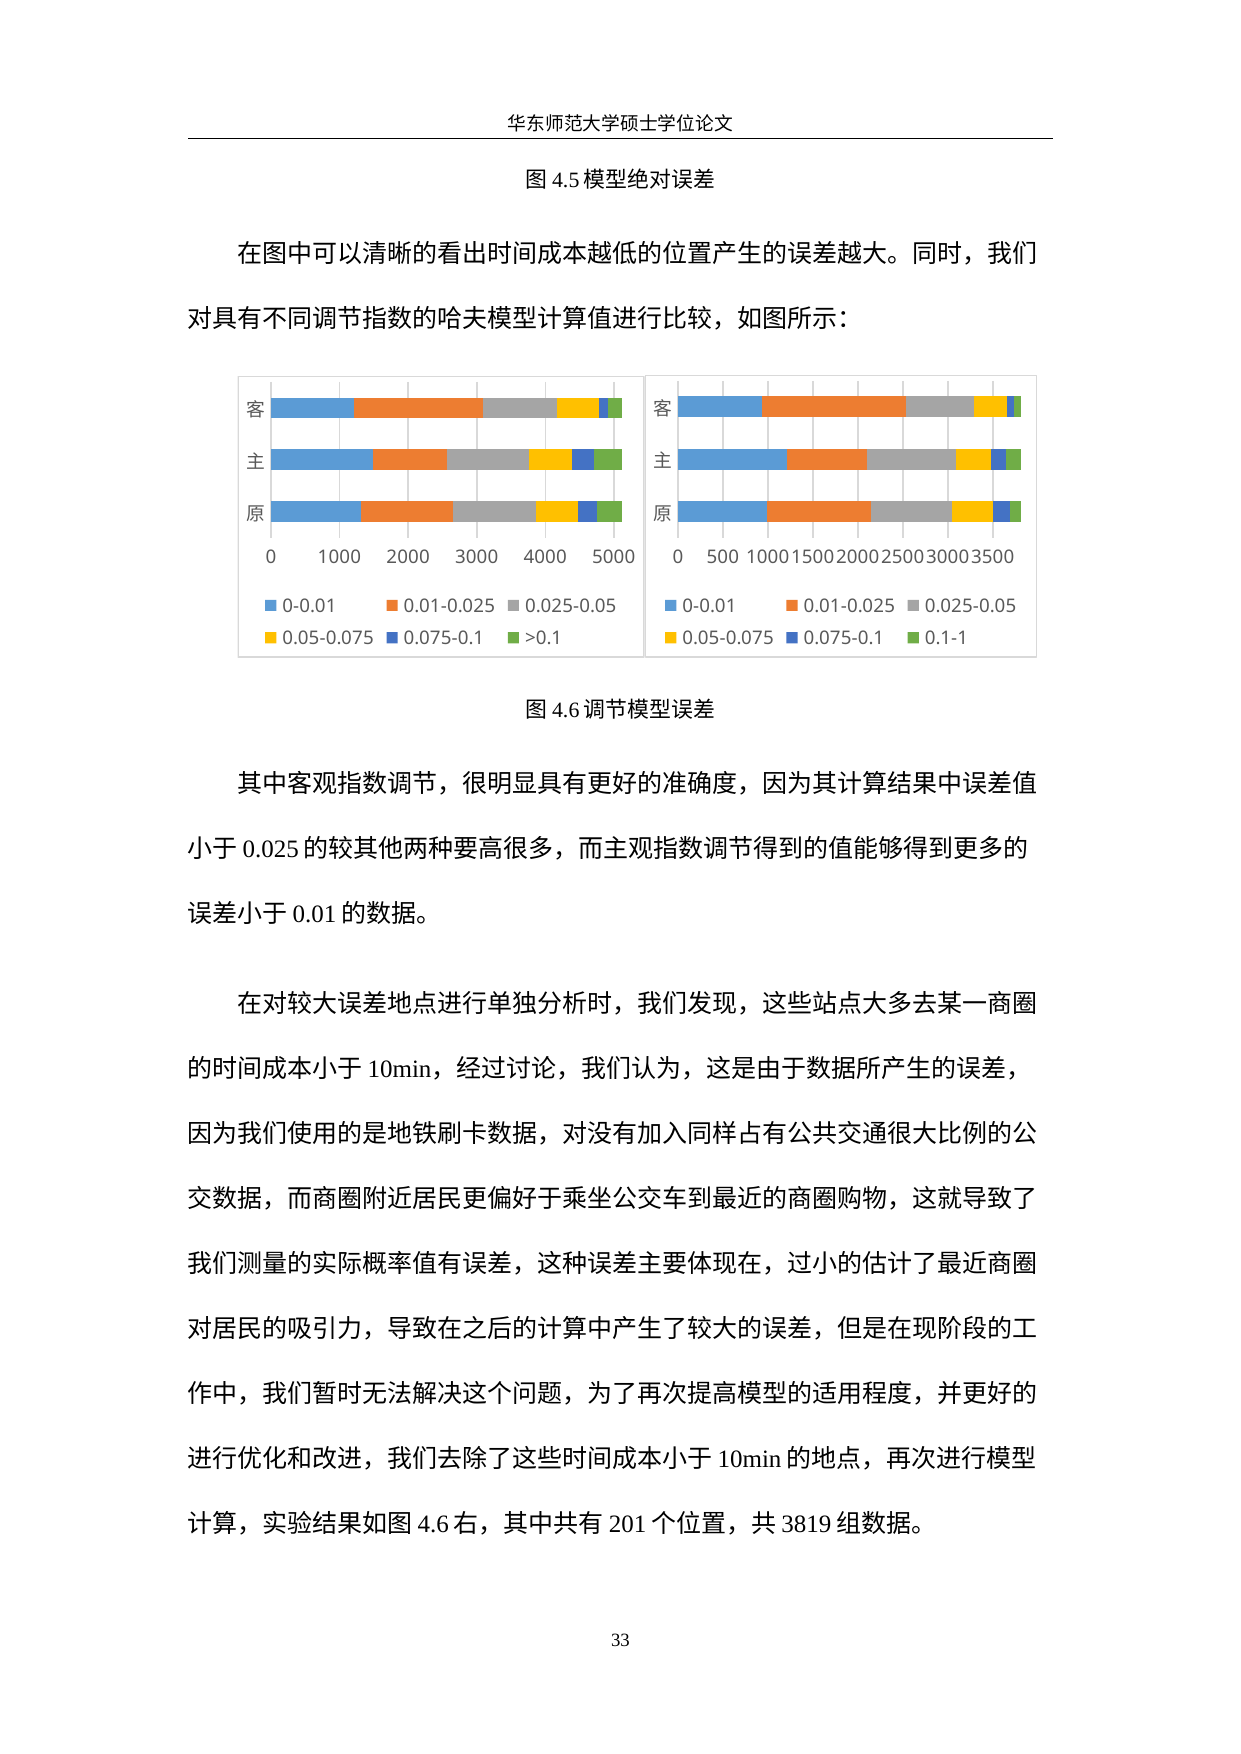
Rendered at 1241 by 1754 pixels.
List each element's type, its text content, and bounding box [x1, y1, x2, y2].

text 图4.5模型绝对误差 [187, 162, 1053, 194]
text 在图中可以清晰的看出时间成本越低的位置产生的误差越大。同时，我们对具有不同调节指数的哈夫模型计算值进行比较，如图所示： [187, 219, 1053, 349]
text 其中客观指数调节，很明显具有更好的准确度，因为其计算结果中误差值小于0.025的较其他两种要高很多，而主观指数调节得到的值能够得到更多的误差小于0.01的数据。 [187, 749, 1053, 944]
text 图4.6调节模型误差 [187, 692, 1053, 724]
text 在对较大误差地点进行单独分析时，我们发现，这些站点大多去某一商圈的时间成本小于10min，经过讨论，我们认为，这是由于数据所产生的误差，因为我们使用的是地铁刷卡数据，对没有加入同样占有公共交通很大比例的公交数据，而商圈附近居民更偏好于乘坐公交车到最近的商圈购物，这就导致了我们测量的实际概率值有误差，这种误差主要体现在，过小的估计了最近商圈对居民的吸引力，导致在之后的计算中产生了较大的误差，但是在现阶段的工作中，我们暂时无法解决这个问题，为了再次提高模型的适用程度，并更好的进行优化和改进，我们去除了这些时间成本小于10min的地点，再次进行模型计算，实验结果如图4.6右，其中共有201个位置，共3819组数据。 [187, 969, 1053, 1554]
